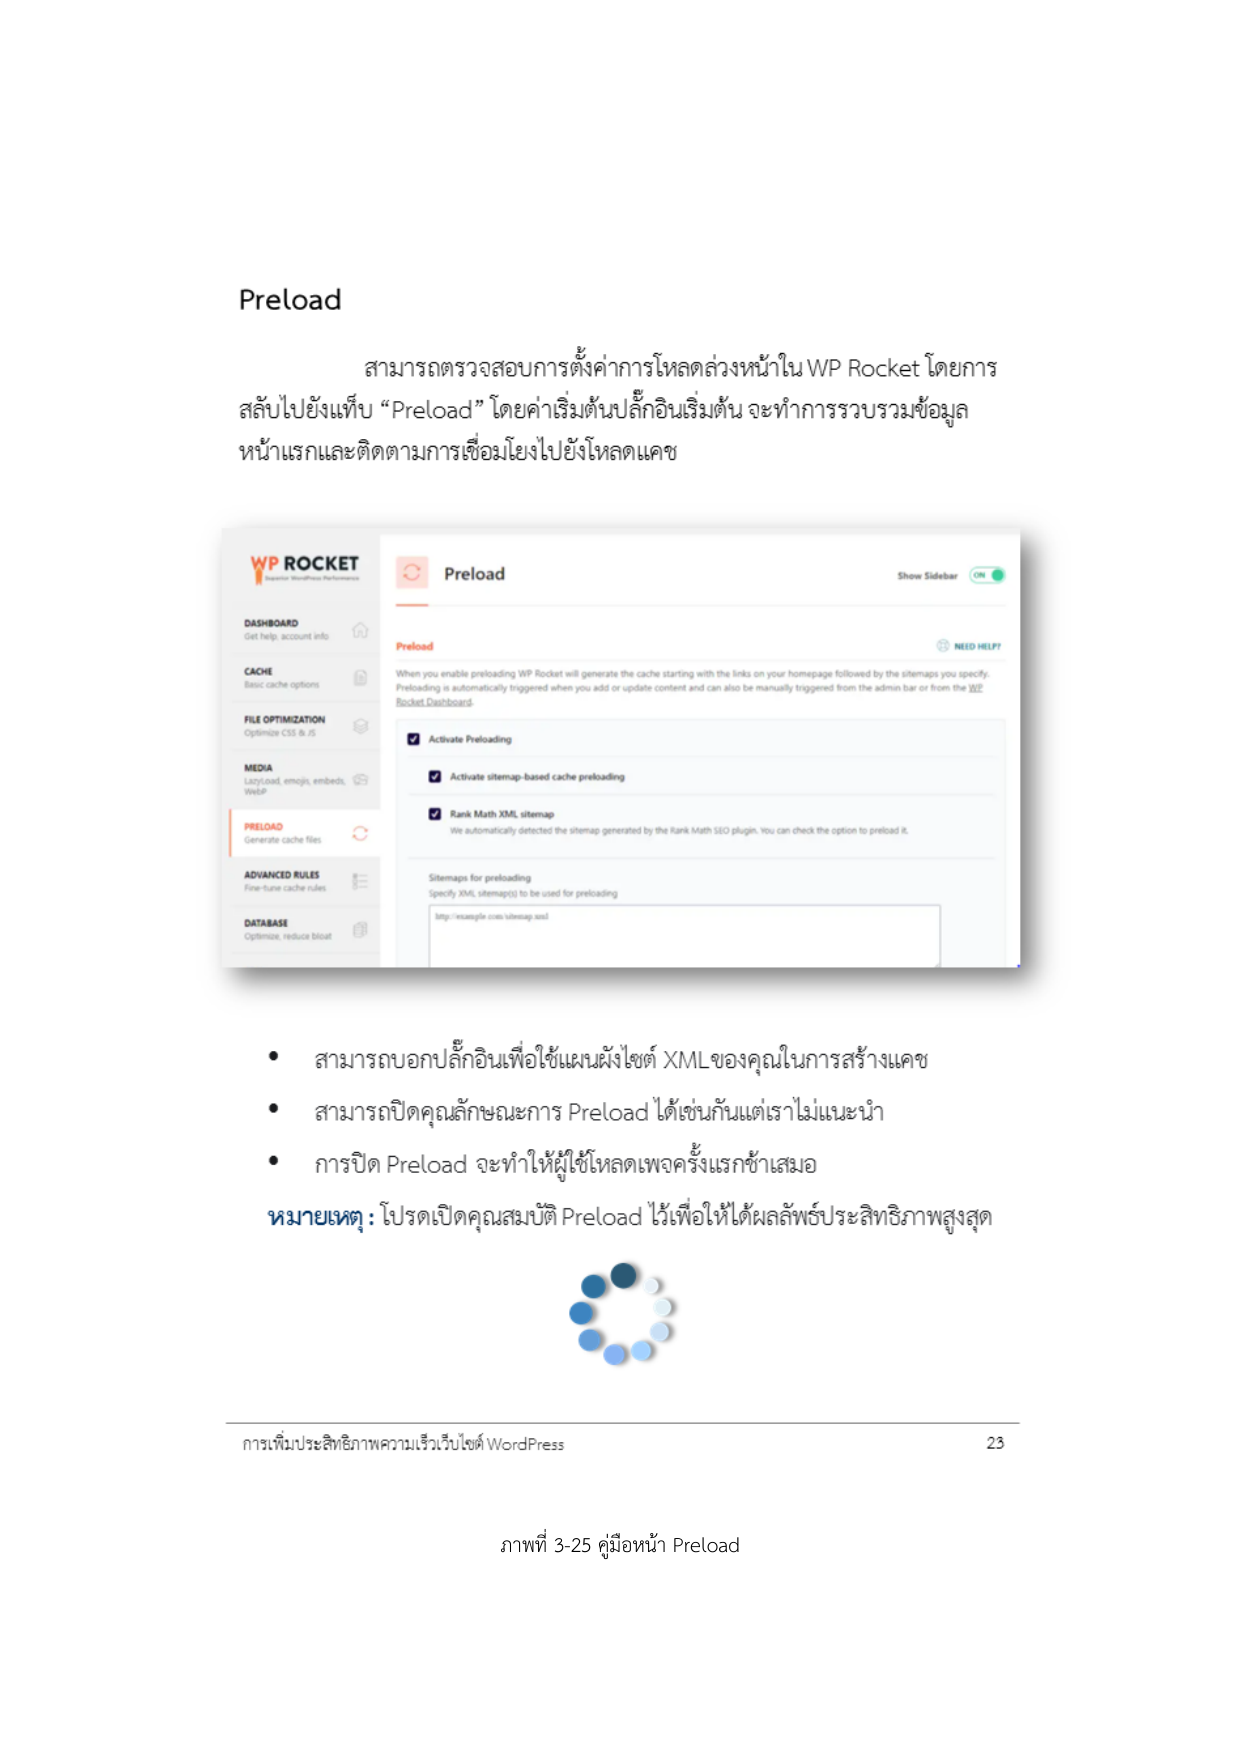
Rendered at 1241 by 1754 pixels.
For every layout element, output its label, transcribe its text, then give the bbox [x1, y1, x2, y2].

picture [150, 150, 1091, 1509]
text ภาพที่ 3-25 คู่มือหน้า Preload [150, 1527, 1090, 1566]
